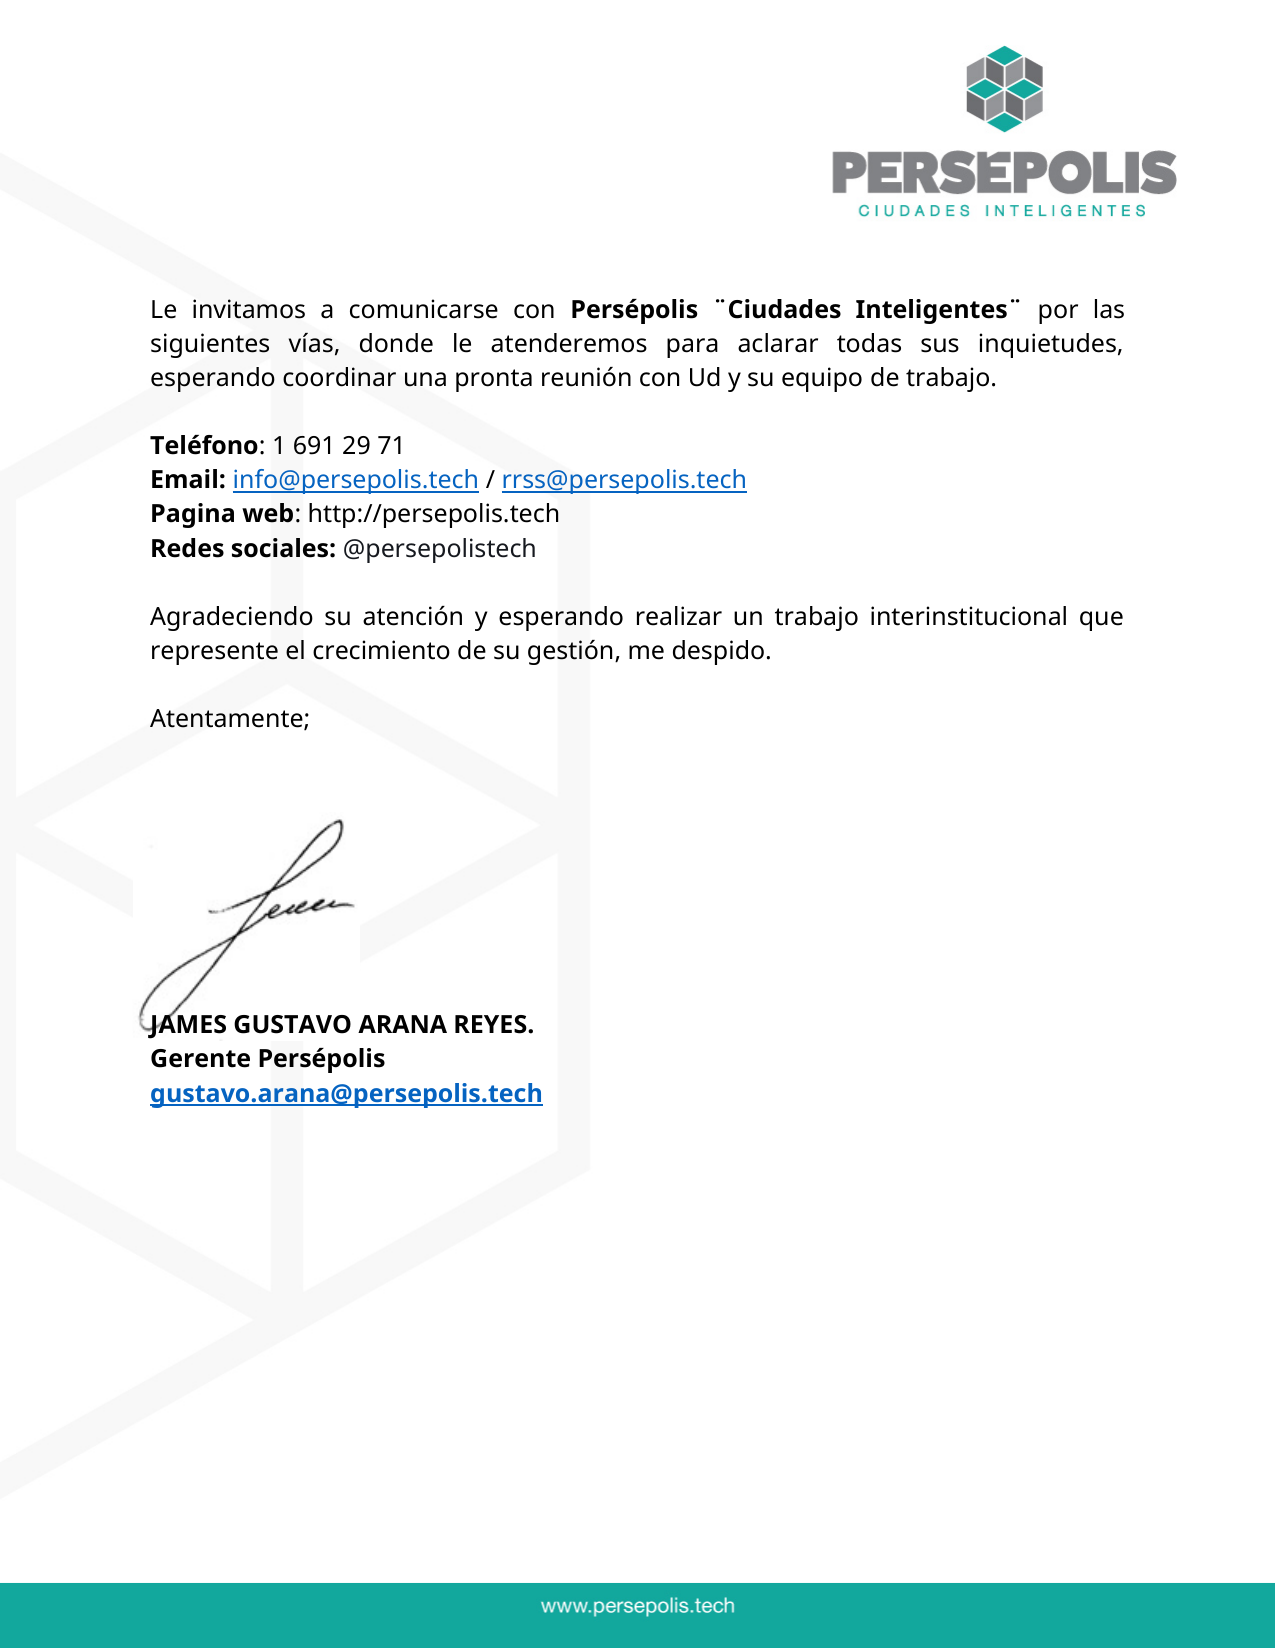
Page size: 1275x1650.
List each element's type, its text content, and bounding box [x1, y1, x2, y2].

text Le invitamos a comunicarse con Persépolis ¨Ciudades Inteligentes¨ por las siguientes vías, donde le atenderemos para aclarar todas sus inquietudes, esperando coordinar una pronta reunión con Ud y su equipo de trabajo. [150, 292, 1125, 394]
text Teléfono: 1 691 29 71 [150, 428, 1125, 462]
text Agradeciendo su atención y esperando realizar un trabajo interinstitucional que represente el crecimiento de su gestión, me despido. [150, 598, 1125, 666]
text Pagina web: http://persepolis.tech [150, 496, 1125, 530]
picture [0, 0, 1275, 1648]
text Redes sociales: @persepolistech [150, 530, 1125, 564]
text Email: info@persepolis.tech / rrss@persepolis.tech [150, 462, 1125, 496]
text Gerente Persépolis [150, 1041, 1125, 1075]
text JAMES GUSTAVO ARANA REYES. [150, 1007, 1125, 1041]
text Atentamente; [150, 701, 1125, 734]
text gustavo.arana@persepolis.tech [150, 1075, 1125, 1109]
